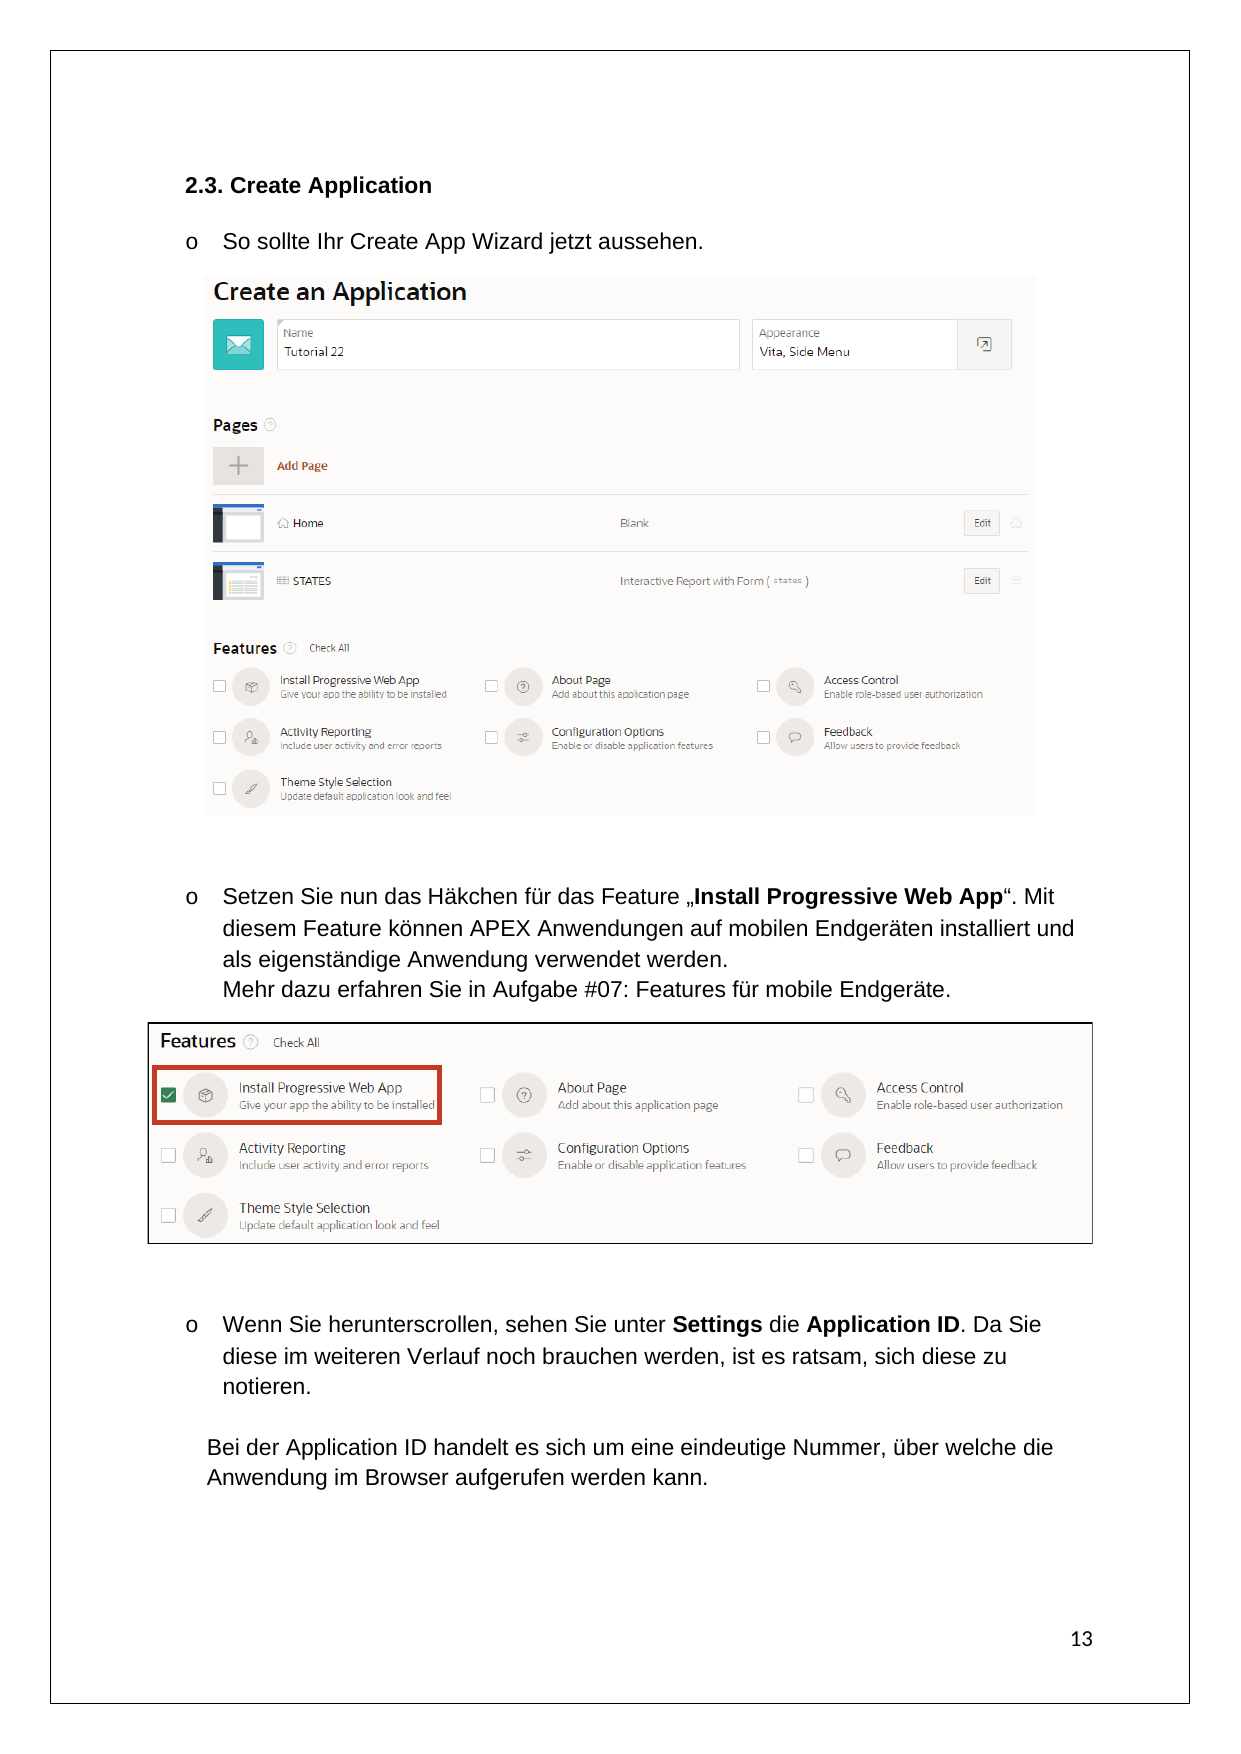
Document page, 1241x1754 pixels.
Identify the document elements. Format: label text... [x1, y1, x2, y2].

list Setzen Sie nun das Häkchen für das Feature „Install Progressive Web App“. Mit diesem Feature können APEX Anwendungen auf mobilen Endgeräten installiert und als eigenständige Anwendung verwendet werden. Mehr dazu erfahren Sie in Aufgabe #07: Features für mobile Endgeräte. [185, 883, 1093, 1002]
subtitle Create Application [185, 172, 1093, 199]
list Wenn Sie herunterscrollen, sehen Sie unter Settings die Application ID. Da Sie diese im weiteren Verlauf noch brauchen werden, ist es ratsam, sich diese zu notieren. [185, 1311, 1093, 1400]
picture [147, 1022, 1093, 1244]
picture [204, 276, 1037, 816]
list So sollte Ihr Create App Wizard jetzt aussehen. [185, 228, 1093, 256]
list Bei der Application ID handelt es sich um eine eindeutige Nummer, über welche die Anwendung im Browser aufgerufen werden kann. [207, 1434, 1093, 1490]
